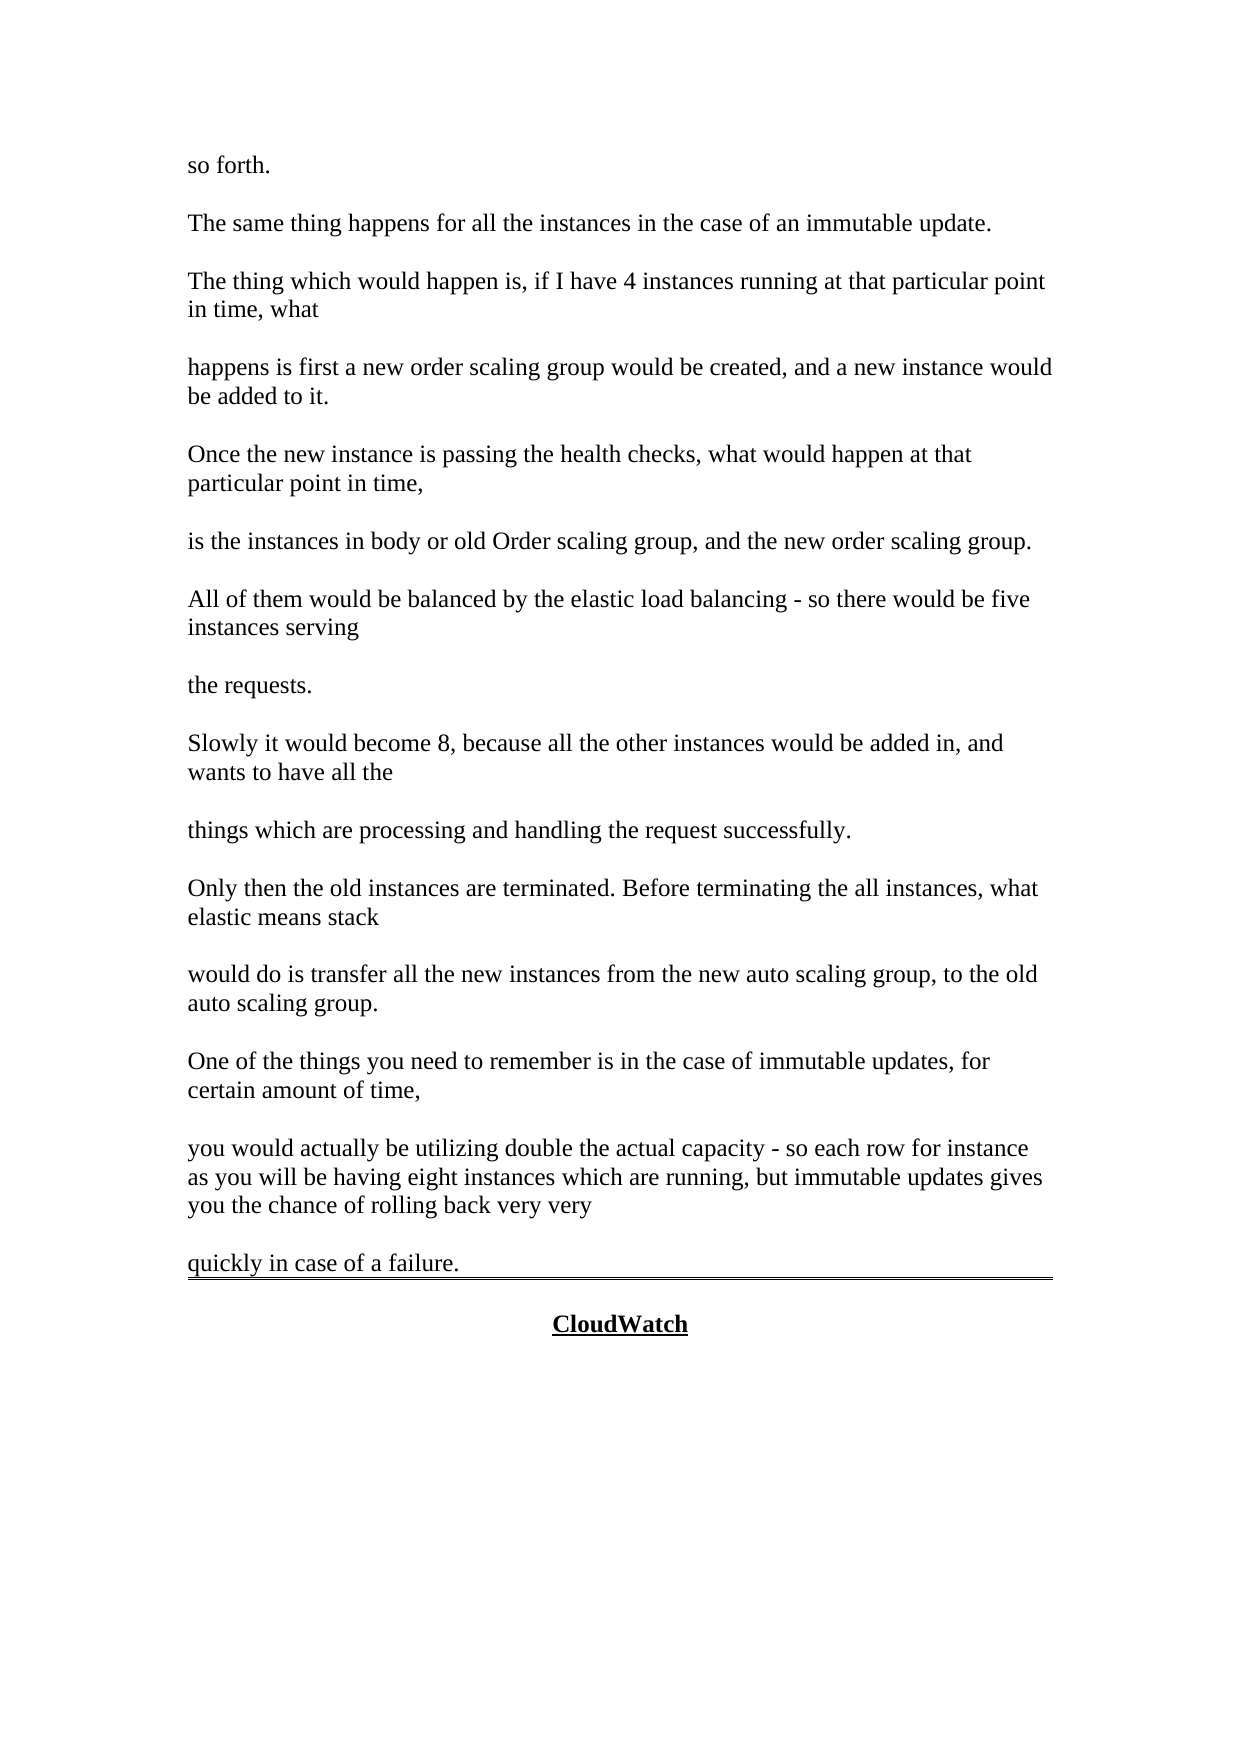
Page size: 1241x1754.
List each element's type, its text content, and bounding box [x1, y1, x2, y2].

text All of them would be balanced by the elastic load balancing - so there would be five instances serving [187, 584, 1053, 641]
text One of the things you need to remember is in the case of immutable updates, for certain amount of time, [187, 1046, 1053, 1104]
text quickly in case of a failure. [187, 1248, 1053, 1280]
text Once the new instance is passing the health checks, what would happen at that particular point in time, [187, 439, 1053, 497]
text is the instances in body or old Order scaling group, and the new order scaling group. [187, 526, 1053, 554]
text Only then the old instances are terminated. Before terminating the all instances, what elastic means stack [187, 873, 1053, 930]
text things which are processing and handling the request successfully. [187, 815, 1053, 844]
text Slowly it would become 8, because all the other instances would be added in, and wants to have all the [187, 728, 1053, 786]
text so forth. [187, 150, 1053, 179]
text would do is transfer all the new instances from the new auto scaling group, to the old auto scaling group. [187, 959, 1053, 1017]
text the requests. [187, 670, 1053, 699]
text happens is first a new order scaling group would be created, and a new instance would be added to it. [187, 352, 1053, 410]
text you would actually be utilizing double the actual capacity - so each row for instance as you will be having eight instances which are running, but immutable updates gives you the chance of rolling back very very [187, 1133, 1053, 1219]
text The thing which would happen is, if I have 4 instances running at that particular point in time, what [187, 266, 1053, 323]
text CloudWatch [187, 1309, 1053, 1338]
text The same thing happens for all the instances in the case of an immutable update. [187, 208, 1053, 237]
